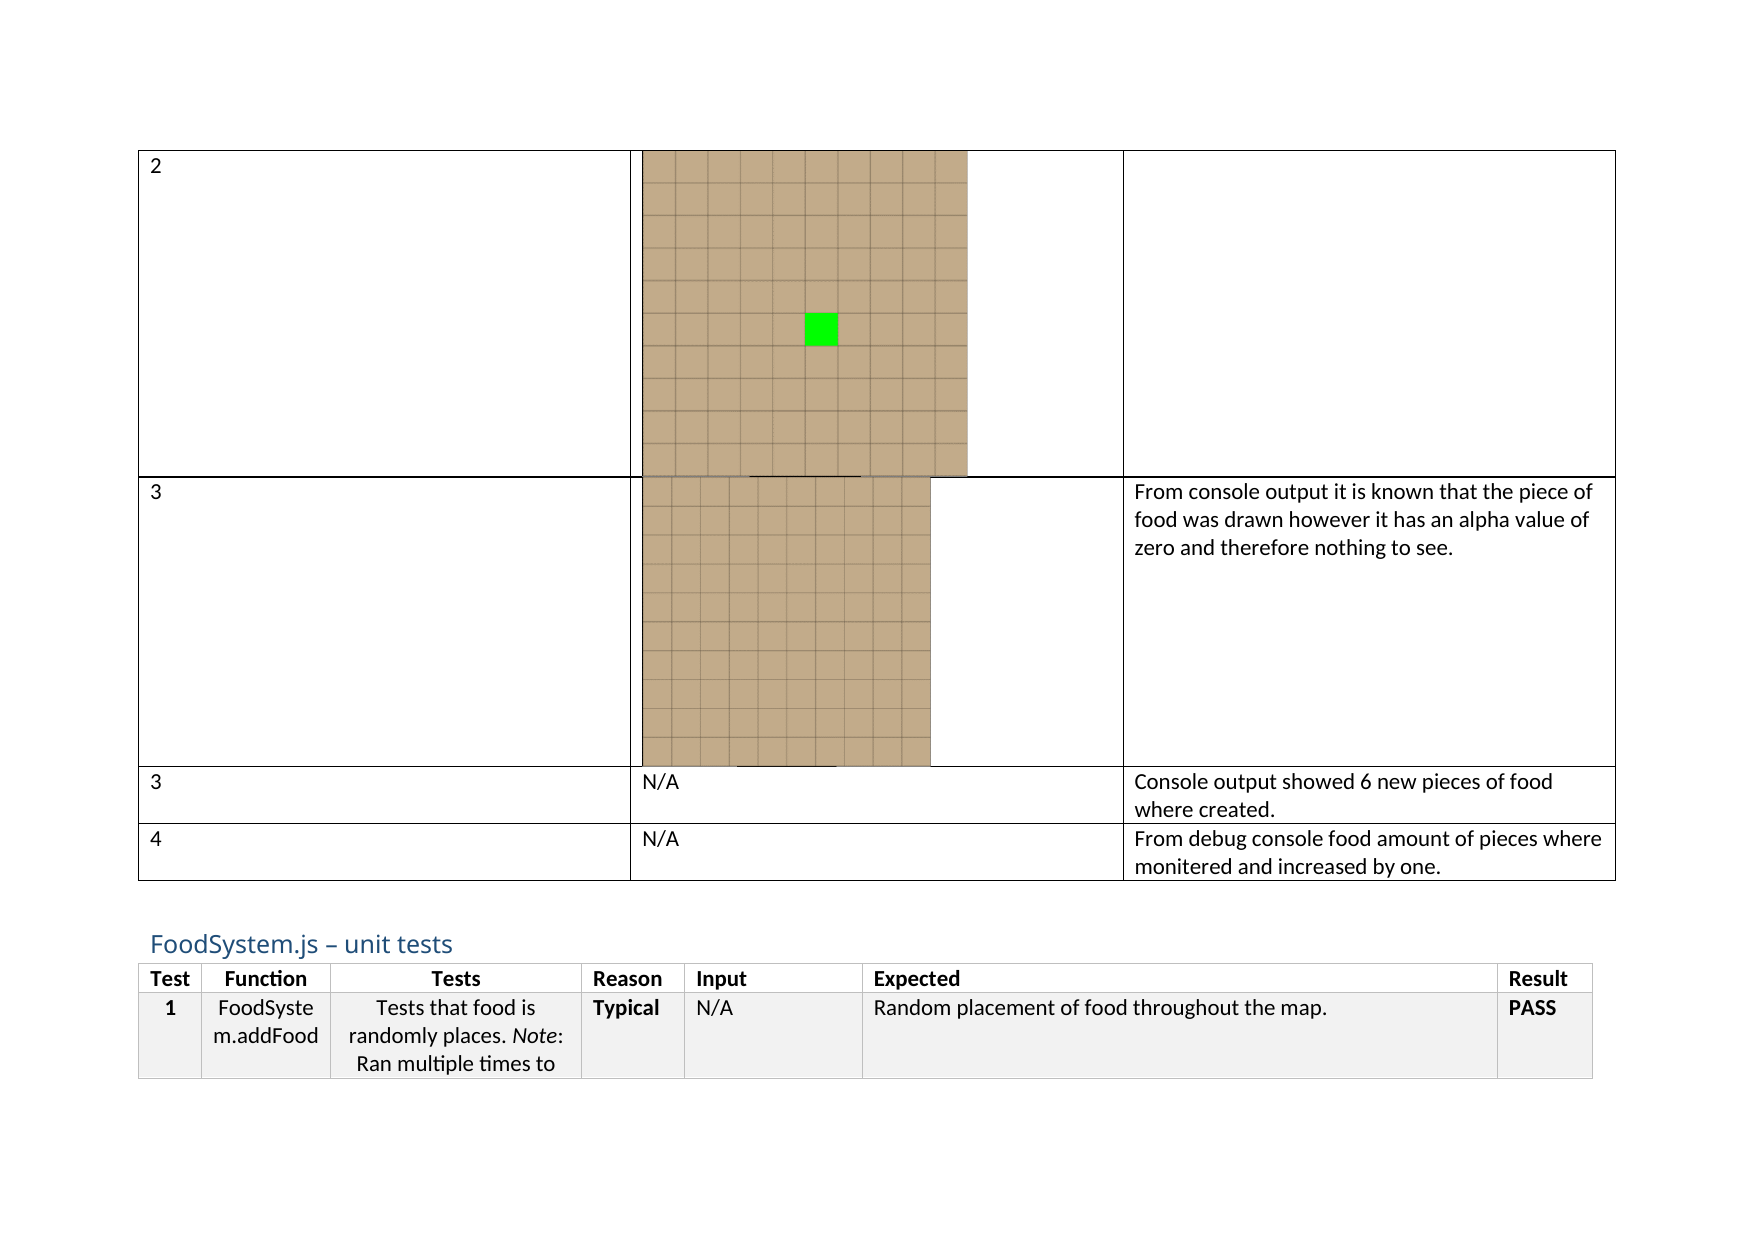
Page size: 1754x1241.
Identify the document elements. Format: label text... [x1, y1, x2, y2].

table_cell 1 [139, 993, 201, 1077]
table_header Expected [863, 964, 1497, 992]
table_cell PASS [1498, 993, 1592, 1077]
table_cell From debug console food amount of pieces where monitered and increased by one. [1124, 824, 1615, 880]
table_cell [968, 151, 1123, 476]
table_cell [931, 478, 1123, 766]
table_header Result [1498, 964, 1592, 992]
table_header Input [685, 964, 862, 992]
table_cell Typical [582, 993, 684, 1077]
table_cell [1124, 151, 1615, 476]
table_cell 2 [139, 151, 630, 476]
table_cell From console output it is known that the piece of food was drawn however it has an alpha value of zero and therefore nothing to see. [1124, 478, 1615, 766]
table_cell N/A [685, 993, 862, 1077]
table_cell N/A [631, 767, 1123, 823]
subtitle FoodSystem.js – unit tests [150, 926, 1604, 961]
table_cell 3 [139, 767, 630, 823]
table_header Function [202, 964, 330, 992]
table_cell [331, 993, 581, 1077]
table_cell 3 [139, 478, 630, 766]
table_cell [631, 478, 642, 766]
picture [642, 151, 968, 767]
table_header Tests [331, 964, 581, 992]
table_cell FoodSystem.addFood [202, 993, 330, 1077]
table_cell 4 [139, 824, 630, 880]
table_header Test [139, 964, 201, 992]
table_cell [631, 151, 642, 476]
table_header Reason [582, 964, 684, 992]
table_cell N/A [631, 824, 1123, 880]
table_cell Console output showed 6 new pieces of food where created. [1124, 767, 1615, 823]
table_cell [863, 993, 1497, 1077]
